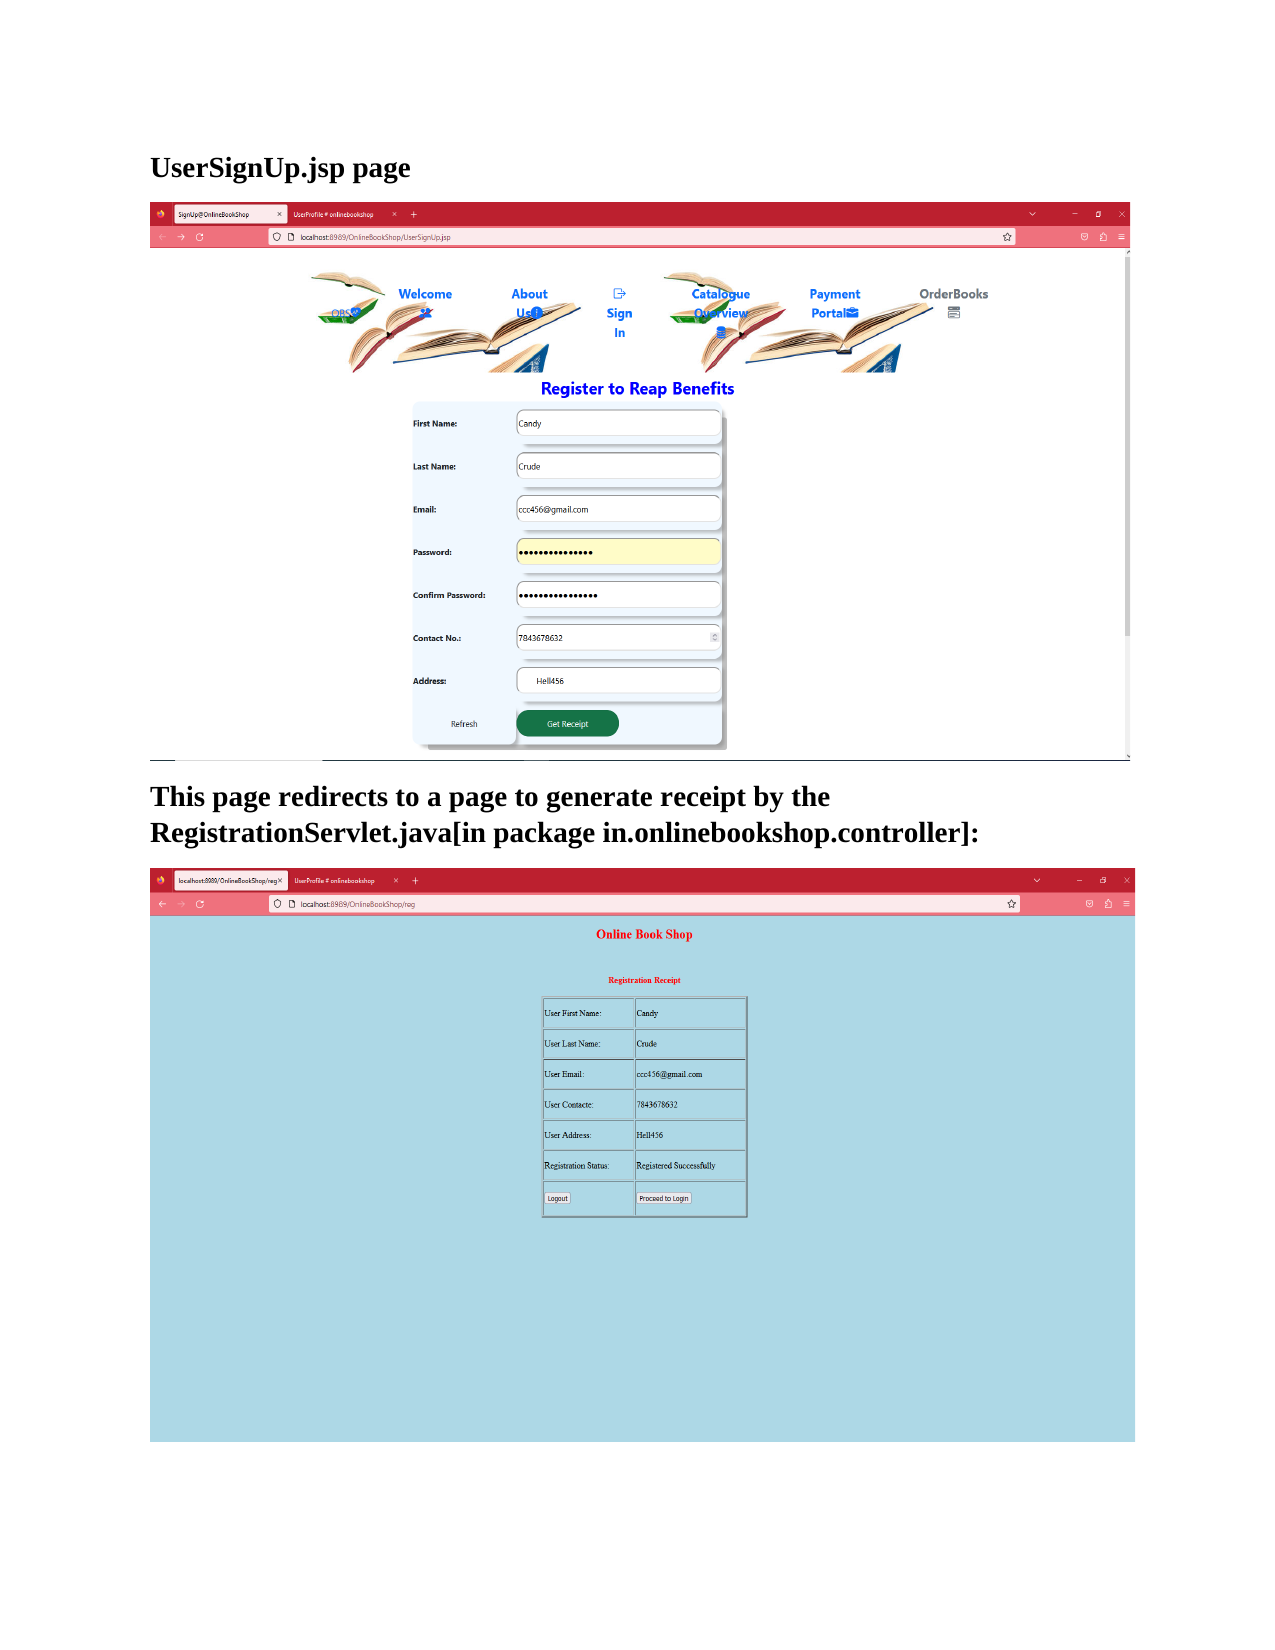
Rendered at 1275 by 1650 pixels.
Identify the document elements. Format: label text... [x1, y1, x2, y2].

picture [150, 868, 1136, 1442]
text This page redirects to a page to generate receipt by the RegistrationServlet.java[in package in.onlinebookshop.controller]: [150, 779, 1125, 849]
picture [150, 202, 1130, 761]
text UserSignUp.jsp page [150, 150, 1125, 183]
